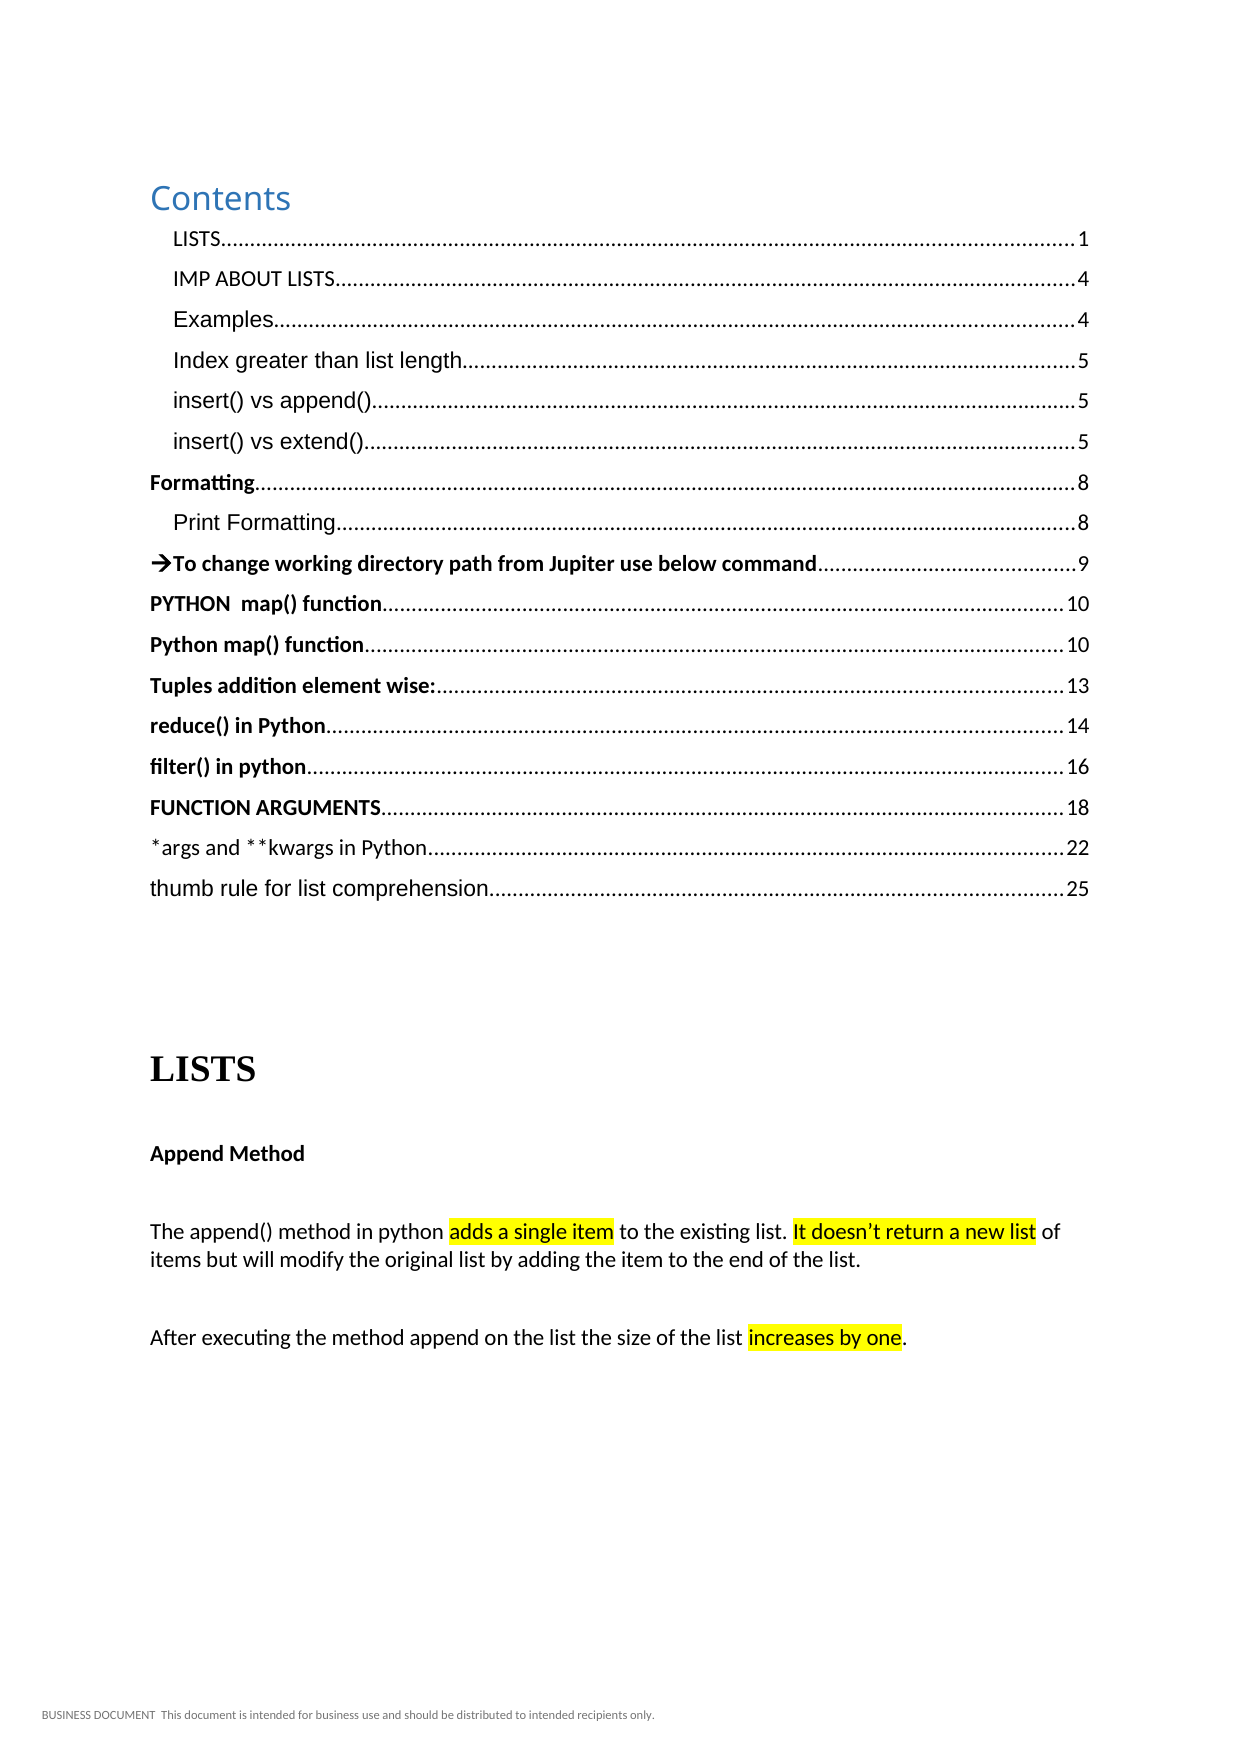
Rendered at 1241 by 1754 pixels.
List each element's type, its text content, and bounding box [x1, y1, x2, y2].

text After executing the method append on the list the size of the list increases by one. [150, 1323, 1090, 1351]
subtitle LISTS [150, 1046, 1090, 1089]
text Append Method [150, 1139, 1090, 1167]
text The append() method in python adds a single item to the existing list. It doesn’t return a new list of items but will modify the original list by adding the item to the end of the list. [150, 1217, 1090, 1273]
